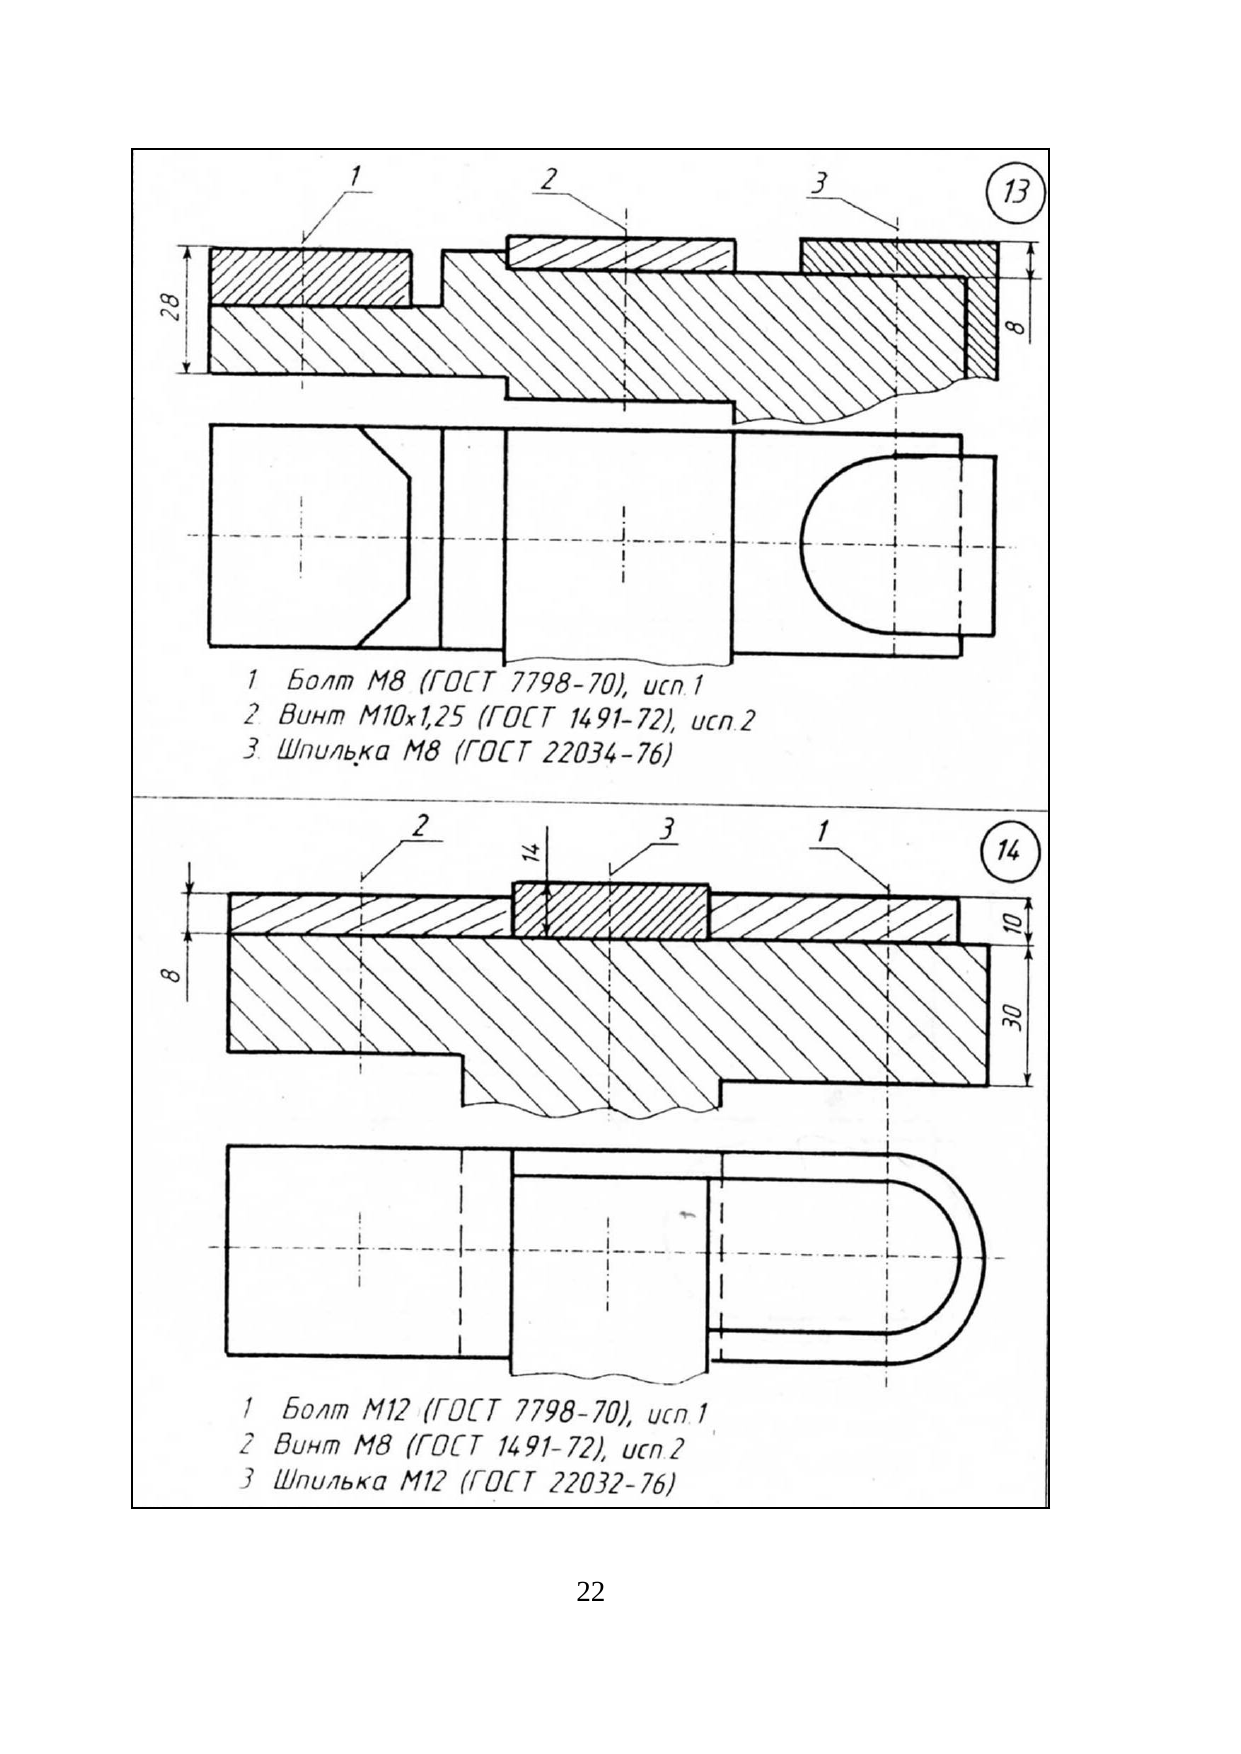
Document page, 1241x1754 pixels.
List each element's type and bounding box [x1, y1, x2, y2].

picture [133, 150, 1048, 1507]
